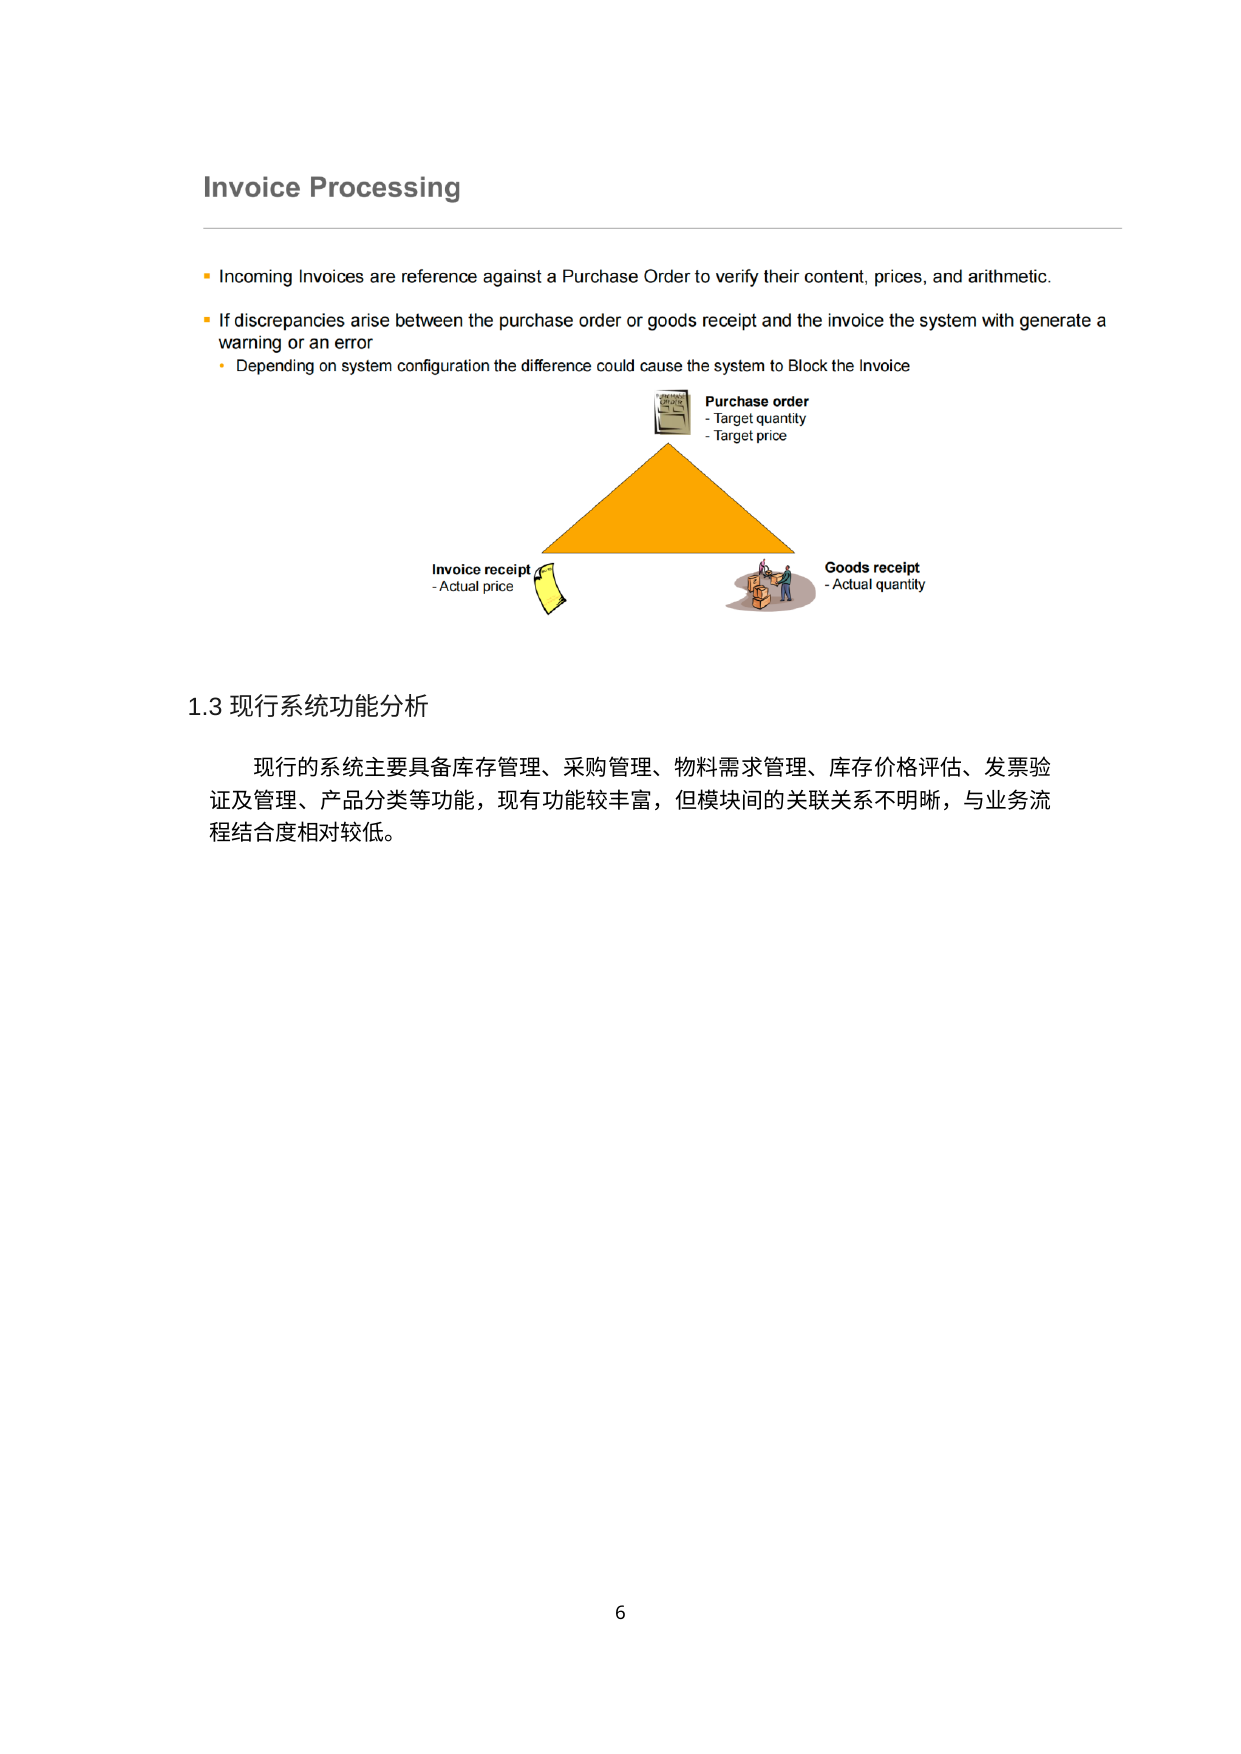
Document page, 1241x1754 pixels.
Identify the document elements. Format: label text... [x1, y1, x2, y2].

picture [187, 159, 1133, 639]
subtitle 1.3 现行系统功能分析 [187, 672, 1053, 737]
text 现行的系统主要具备库存管理、采购管理、物料需求管理、库存价格评估、发票验证及管理、产品分类等功能，现有功能较丰富，但模块间的关联关系不明晰，与业务流程结合度相对较低。 [209, 750, 1053, 847]
